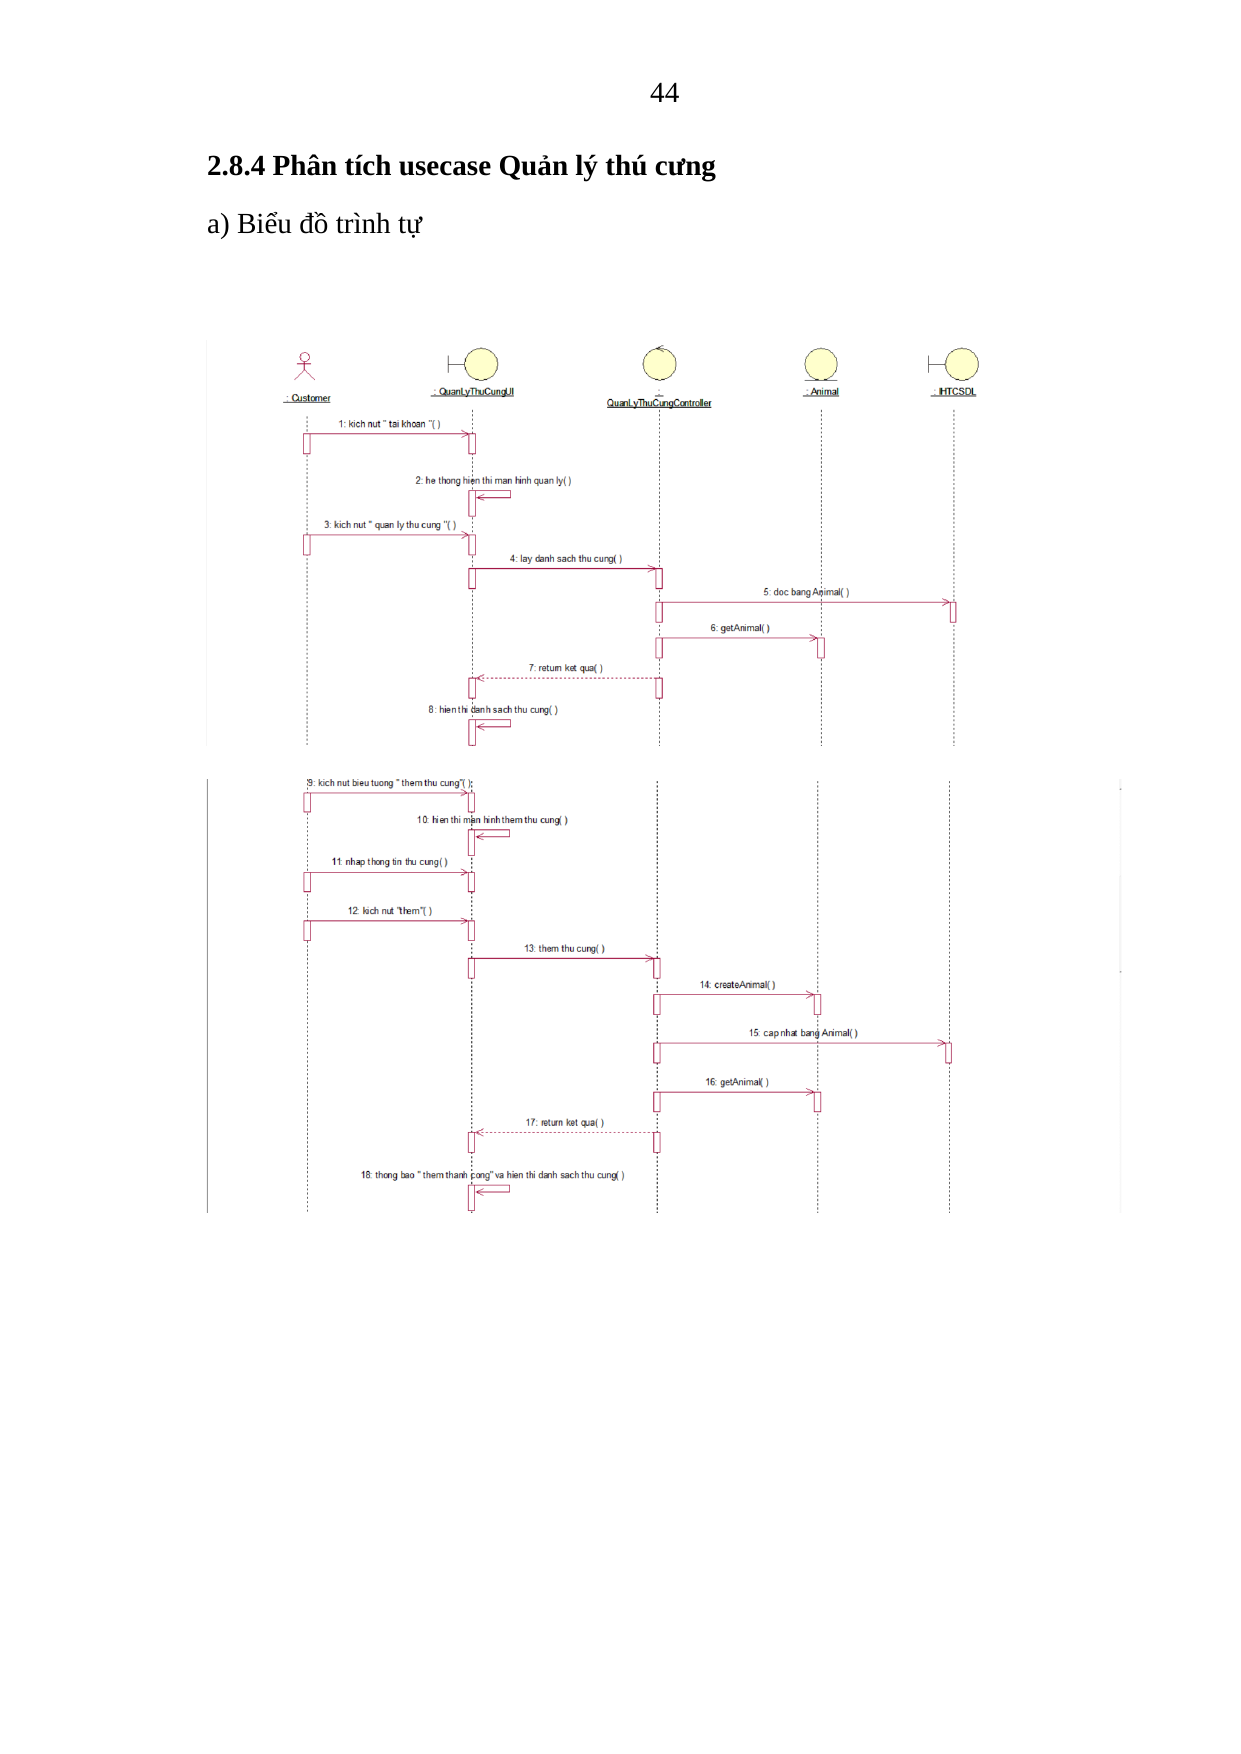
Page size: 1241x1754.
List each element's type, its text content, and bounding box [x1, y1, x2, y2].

picture [206, 779, 1122, 1213]
subtitle 2.8.4 Phân tích usecase Quản lý thú cưng [207, 148, 1122, 181]
text a) Biểu đồ trình tự [207, 206, 1122, 240]
picture [206, 340, 1122, 746]
